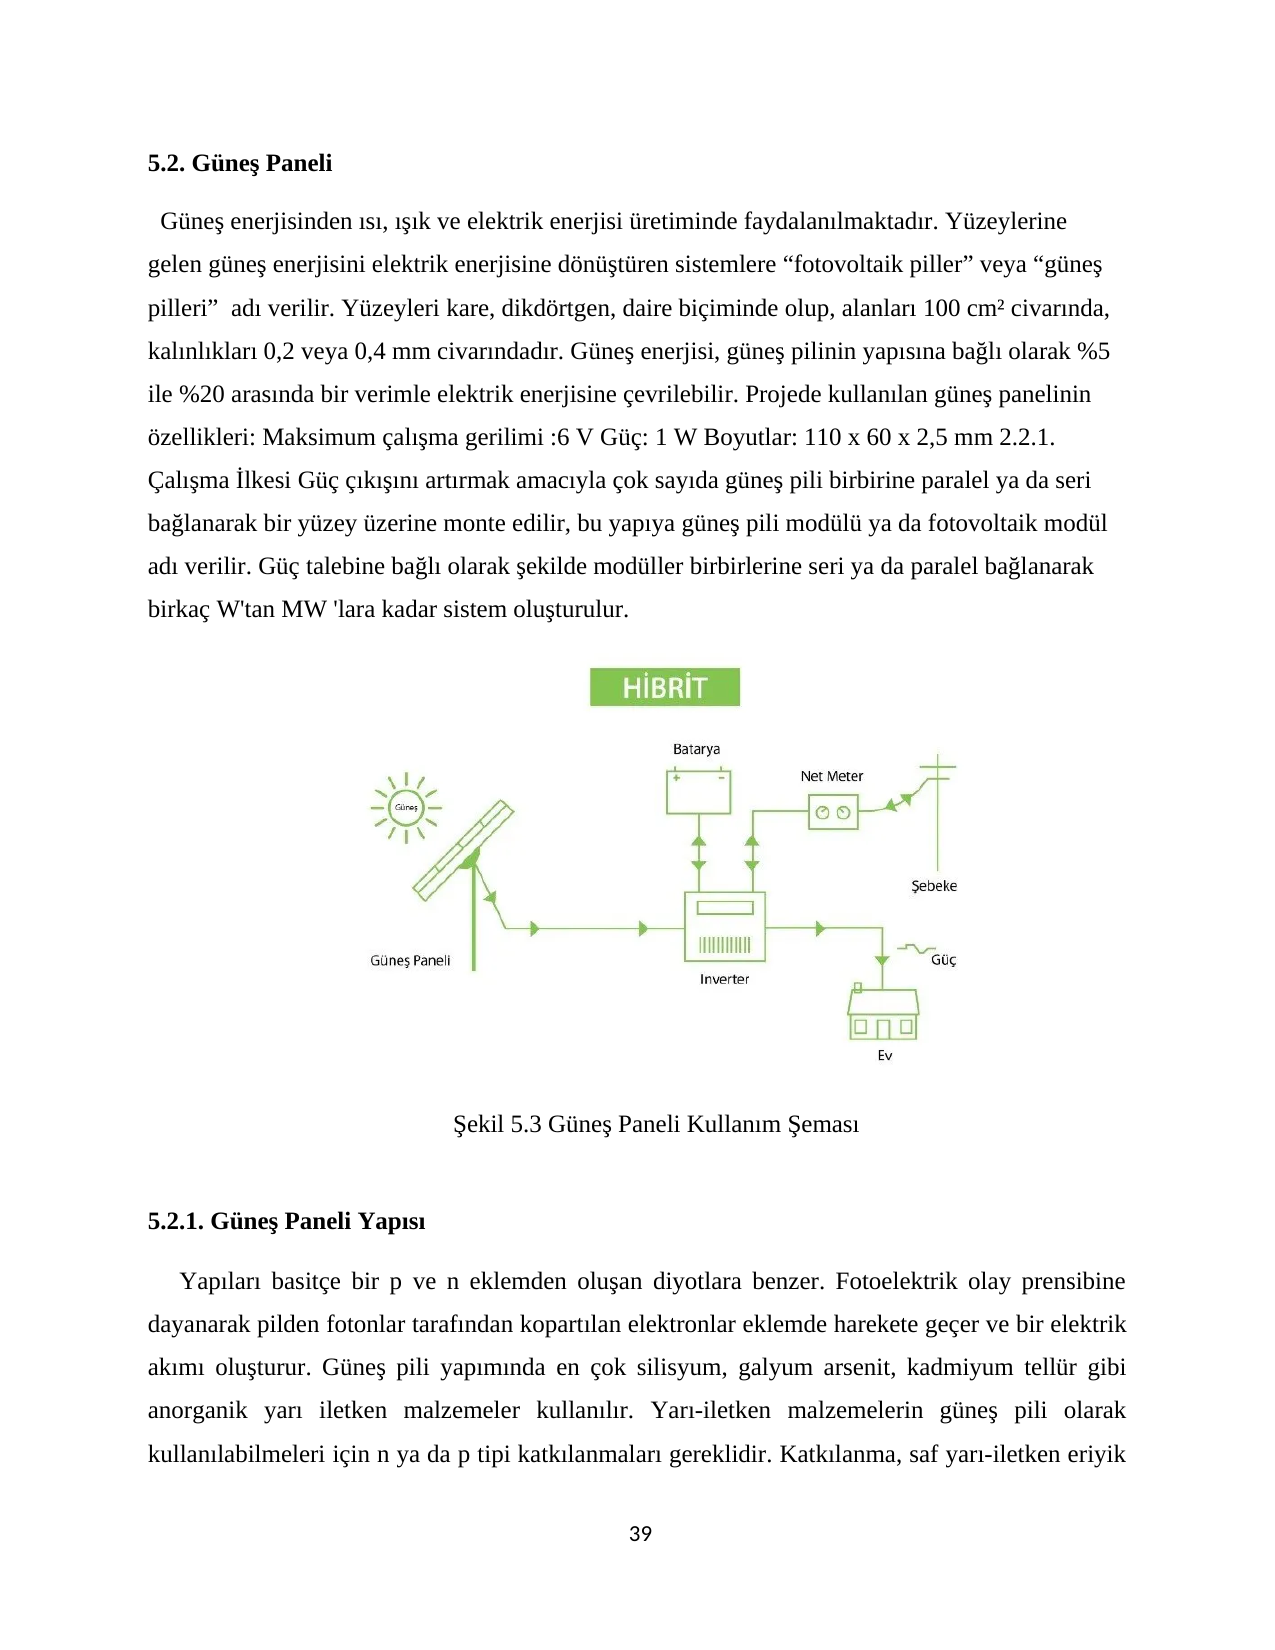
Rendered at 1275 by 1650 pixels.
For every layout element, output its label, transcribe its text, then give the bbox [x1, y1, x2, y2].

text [148, 1266, 1127, 1467]
picture [309, 653, 1020, 1085]
text 5.2. Güneş Paneli [148, 148, 1127, 176]
text 5.2.1. Güneş Paneli Yapısı [148, 1206, 1127, 1235]
text Şekil 5.3 Güneş Paneli Kullanım Şeması [185, 1100, 1127, 1138]
text Güneş enerjisinden ısı, ışık ve elektrik enerjisi üretiminde faydalanılmaktadır. Yüzeylerine gelen güneş enerjisini elektrik enerjisine dönüştüren sistemlere “fotovoltaik piller” veya “güneş pilleri” adı verilir. Yüzeyleri kare, dikdörtgen, daire biçiminde olup, alanları 100 cm² civarında, kalınlıkları 0,2 veya 0,4 mm civarındadır. Güneş enerjisi, güneş pilinin yapısına bağlı olarak %5 ile %20 arasında bir verimle elektrik enerjisine çevrilebilir. Projede kullanılan güneş panelinin özellikleri: Maksimum çalışma gerilimi :6 V Güç: 1 W Boyutlar: 110 x 60 x 2,5 mm 2.2.1. Çalışma İlkesi Güç çıkışını artırmak amacıyla çok sayıda güneş pili birbirine paralel ya da seri bağlanarak bir yüzey üzerine monte edilir, bu yapıya güneş pili modülü ya da fotovoltaik modül adı verilir. Güç talebine bağlı olarak şekilde modüller birbirlerine seri ya da paralel bağlanarak birkaç W'tan MW 'lara kadar sistem oluşturulur. [148, 206, 1127, 623]
